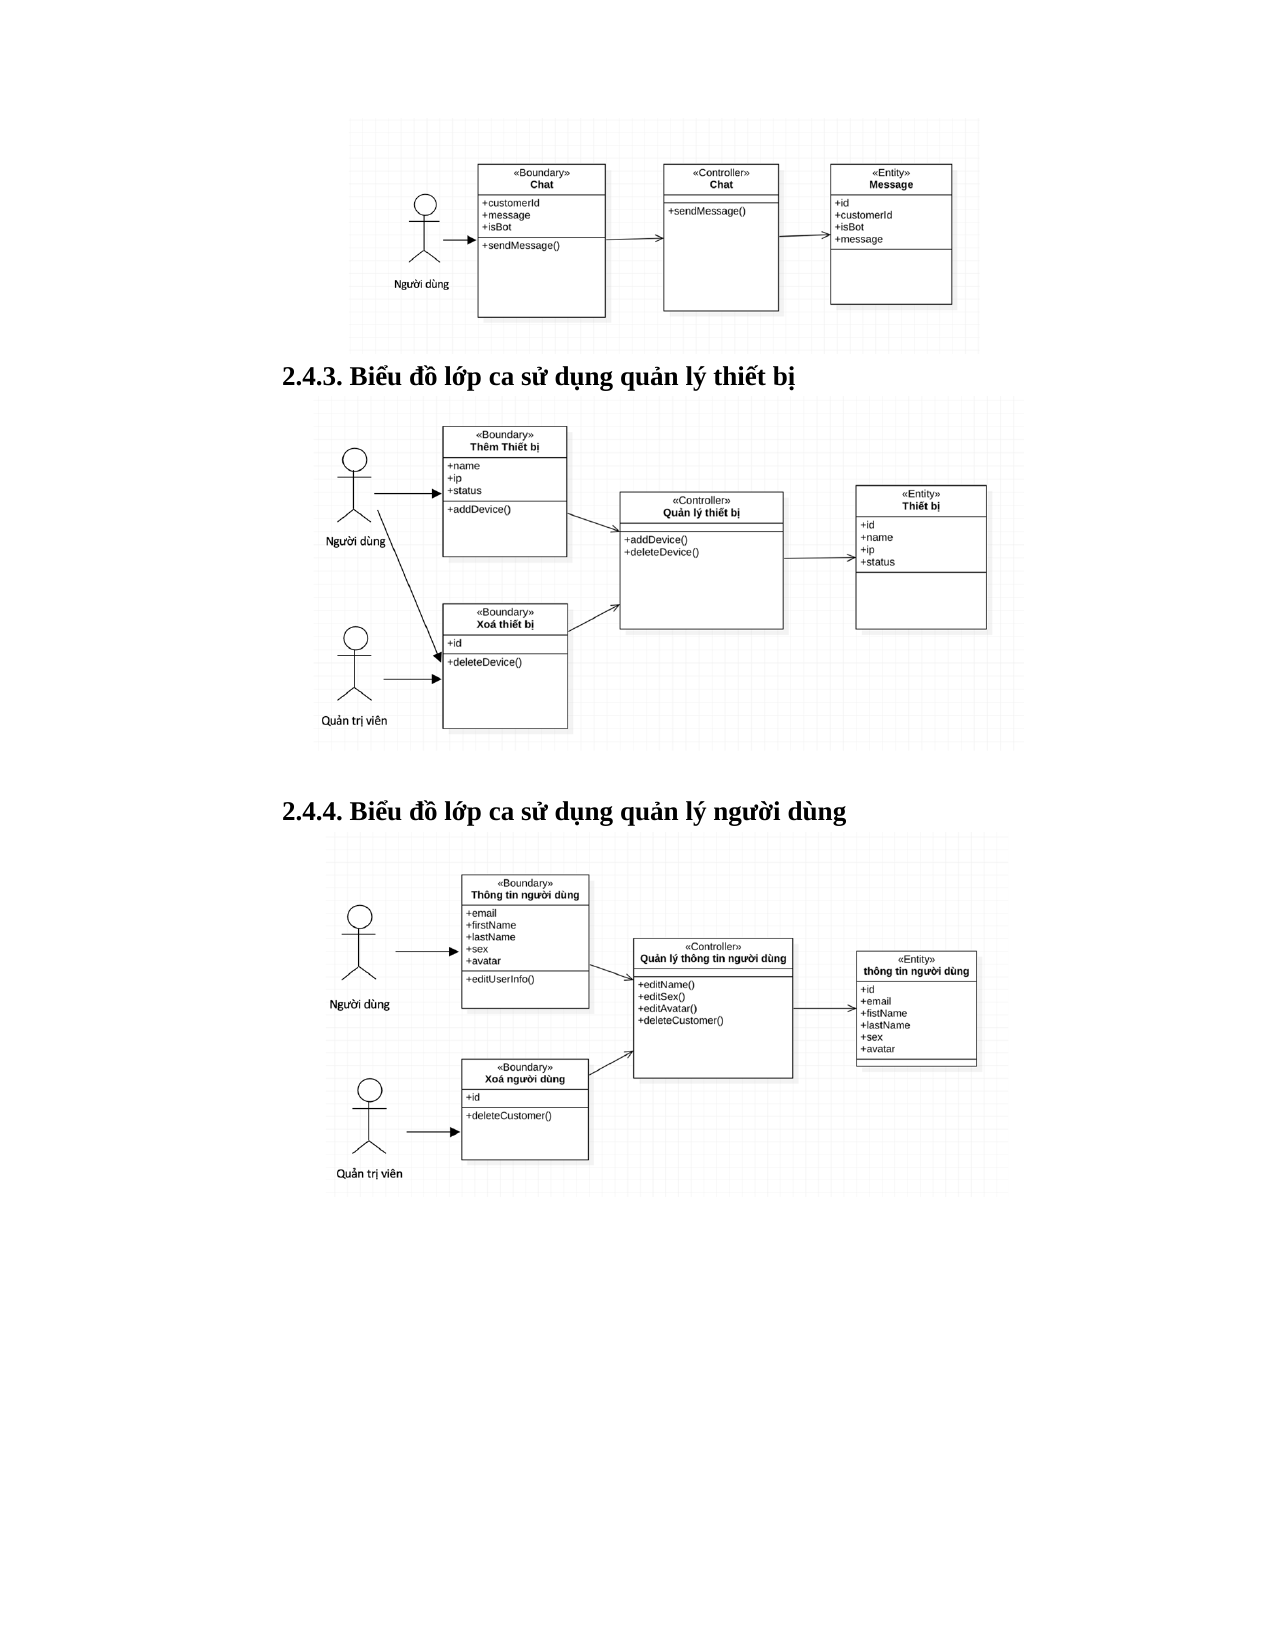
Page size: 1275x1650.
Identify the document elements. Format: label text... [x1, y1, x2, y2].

picture [348, 118, 986, 354]
text 2.4.4. Biểu đồ lớp ca sử dụng quản lý người dùng [207, 795, 1127, 826]
text 2.4.3. Biểu đồ lớp ca sử dụng quản lý thiết bị [207, 359, 1127, 391]
picture [310, 396, 1024, 752]
picture [325, 832, 1009, 1197]
